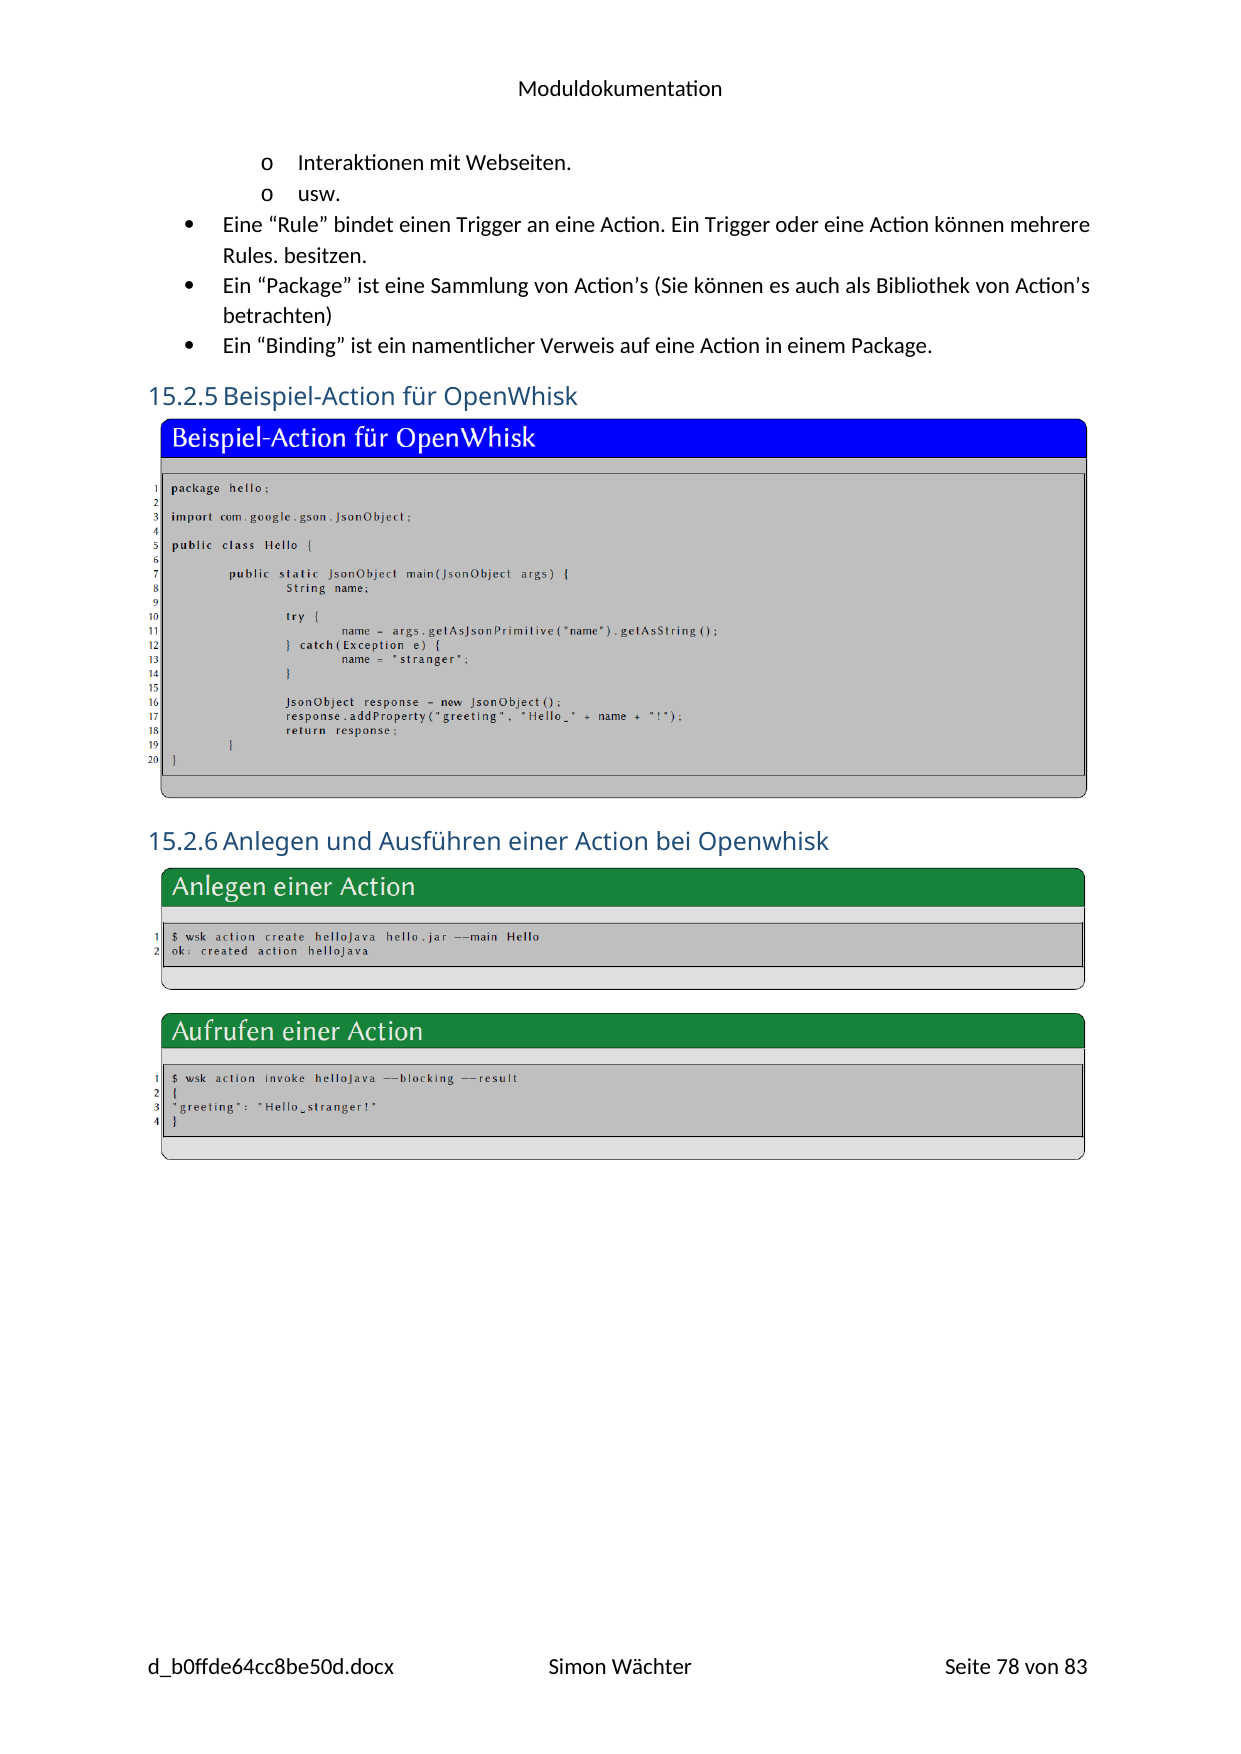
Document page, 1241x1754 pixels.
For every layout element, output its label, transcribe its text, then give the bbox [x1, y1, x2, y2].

subtitle Beispiel-Action für OpenWhisk [148, 378, 1093, 412]
picture [147, 860, 1093, 1169]
list Eine “Rule” bindet einen Trigger an eine Action. Ein Trigger oder eine Action können mehrere Rules. besitzen. [185, 211, 1093, 269]
list Ein “Binding” ist ein namentlicher Verweis auf eine Action in einem Package. [185, 331, 1093, 359]
list Interaktionen mit Webseiten. [260, 148, 1093, 177]
subtitle Anlegen und Ausführen einer Action bei Openwhisk [148, 824, 1093, 858]
list Ein “Package” ist eine Sammlung von Action’s (Sie können es auch als Bibliothek von Action’s betrachten) [185, 271, 1093, 329]
picture [147, 415, 1093, 805]
list usw. [260, 179, 1093, 208]
